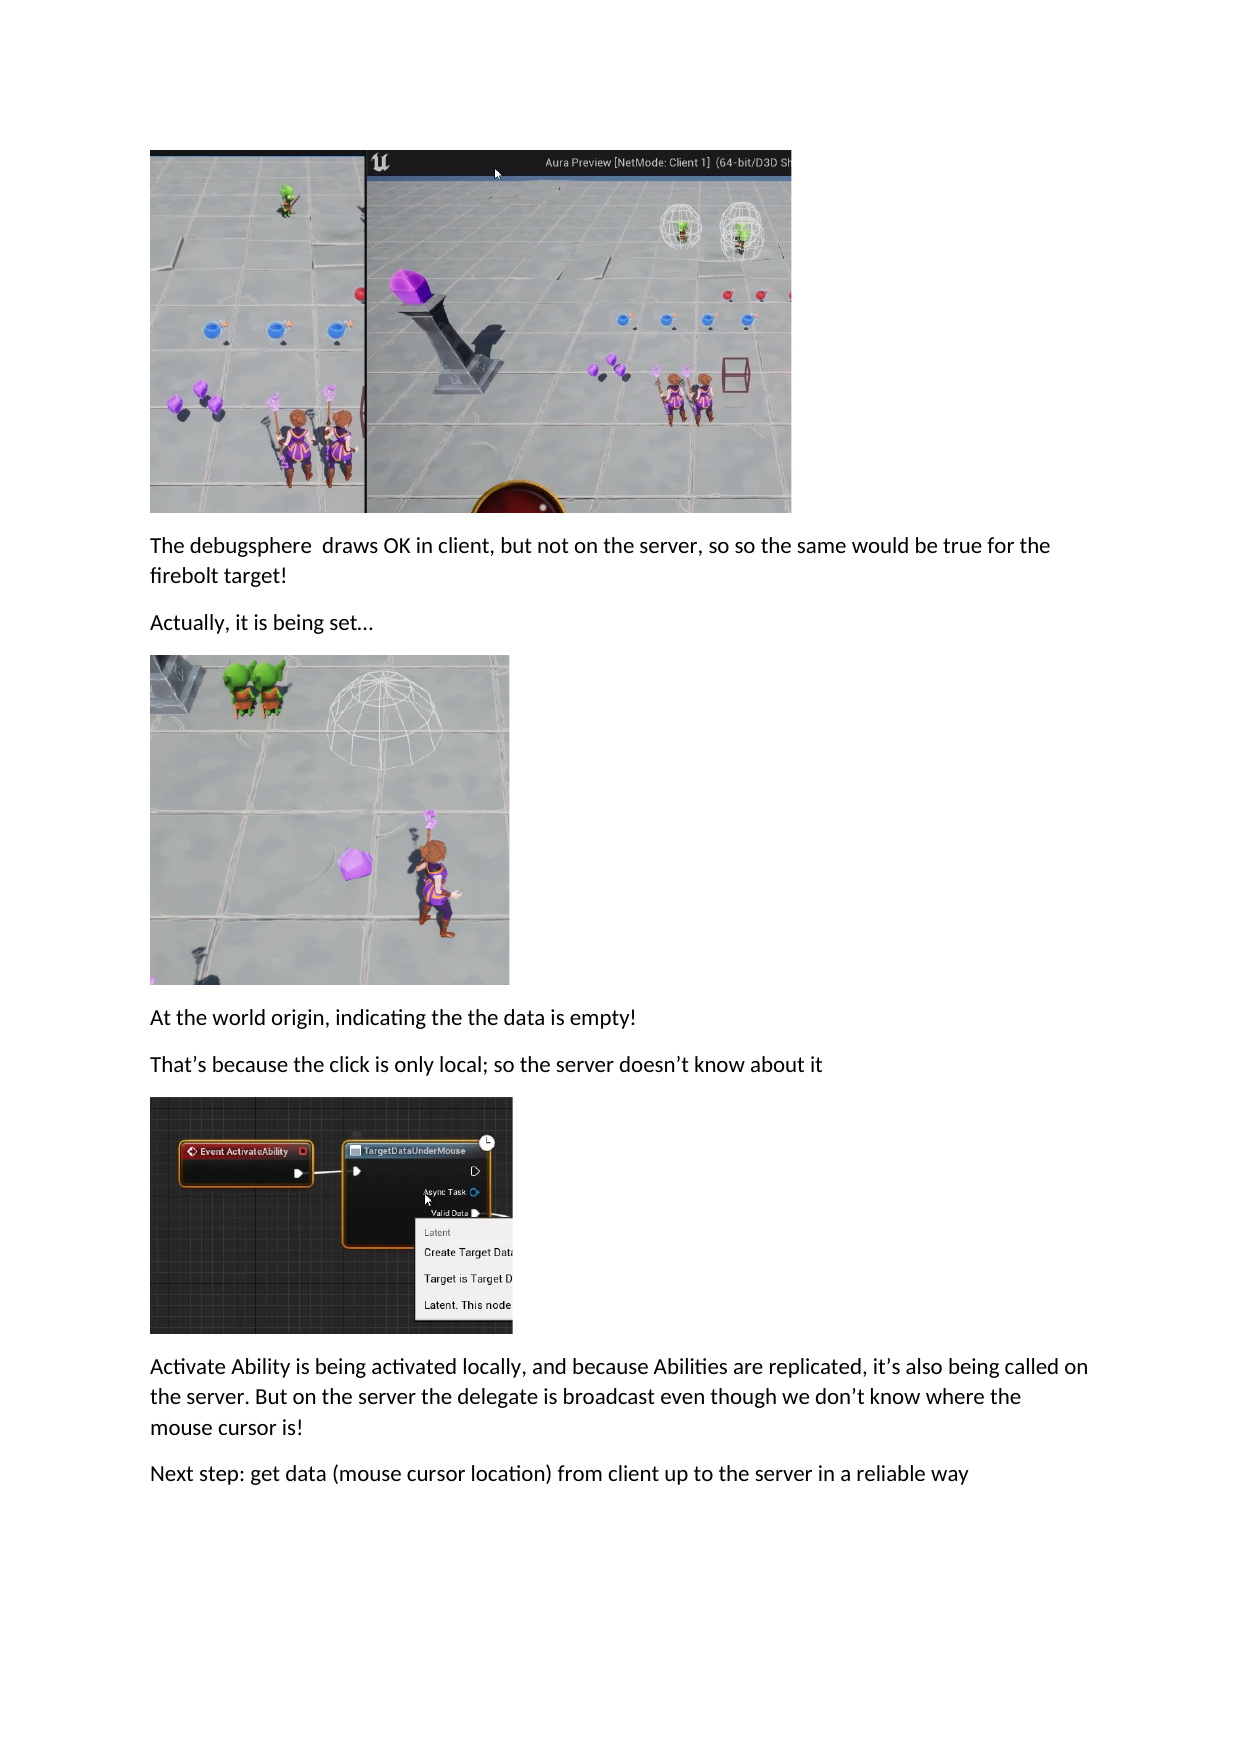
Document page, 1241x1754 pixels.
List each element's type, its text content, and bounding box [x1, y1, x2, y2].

text That’s because the click is only local; so the server doesn’t know about it [150, 1050, 1090, 1078]
text The debugsphere draws OK in client, but not on the server, so so the same would be true for the firebolt target! [150, 531, 1090, 589]
text Actually, it is being set… [150, 608, 1090, 636]
picture [150, 150, 792, 513]
text Activate Ability is being activated locally, and because Abilities are replicated, it’s also being called on the server. But on the server the delegate is broadcast even though we don’t know where the mouse cursor is! [150, 1352, 1090, 1441]
picture [150, 1097, 513, 1334]
picture [150, 655, 510, 985]
text At the world origin, indicating the the data is empty! [150, 1003, 1090, 1031]
text Next step: get data (mouse cursor location) from client up to the server in a reliable way [150, 1459, 1090, 1488]
